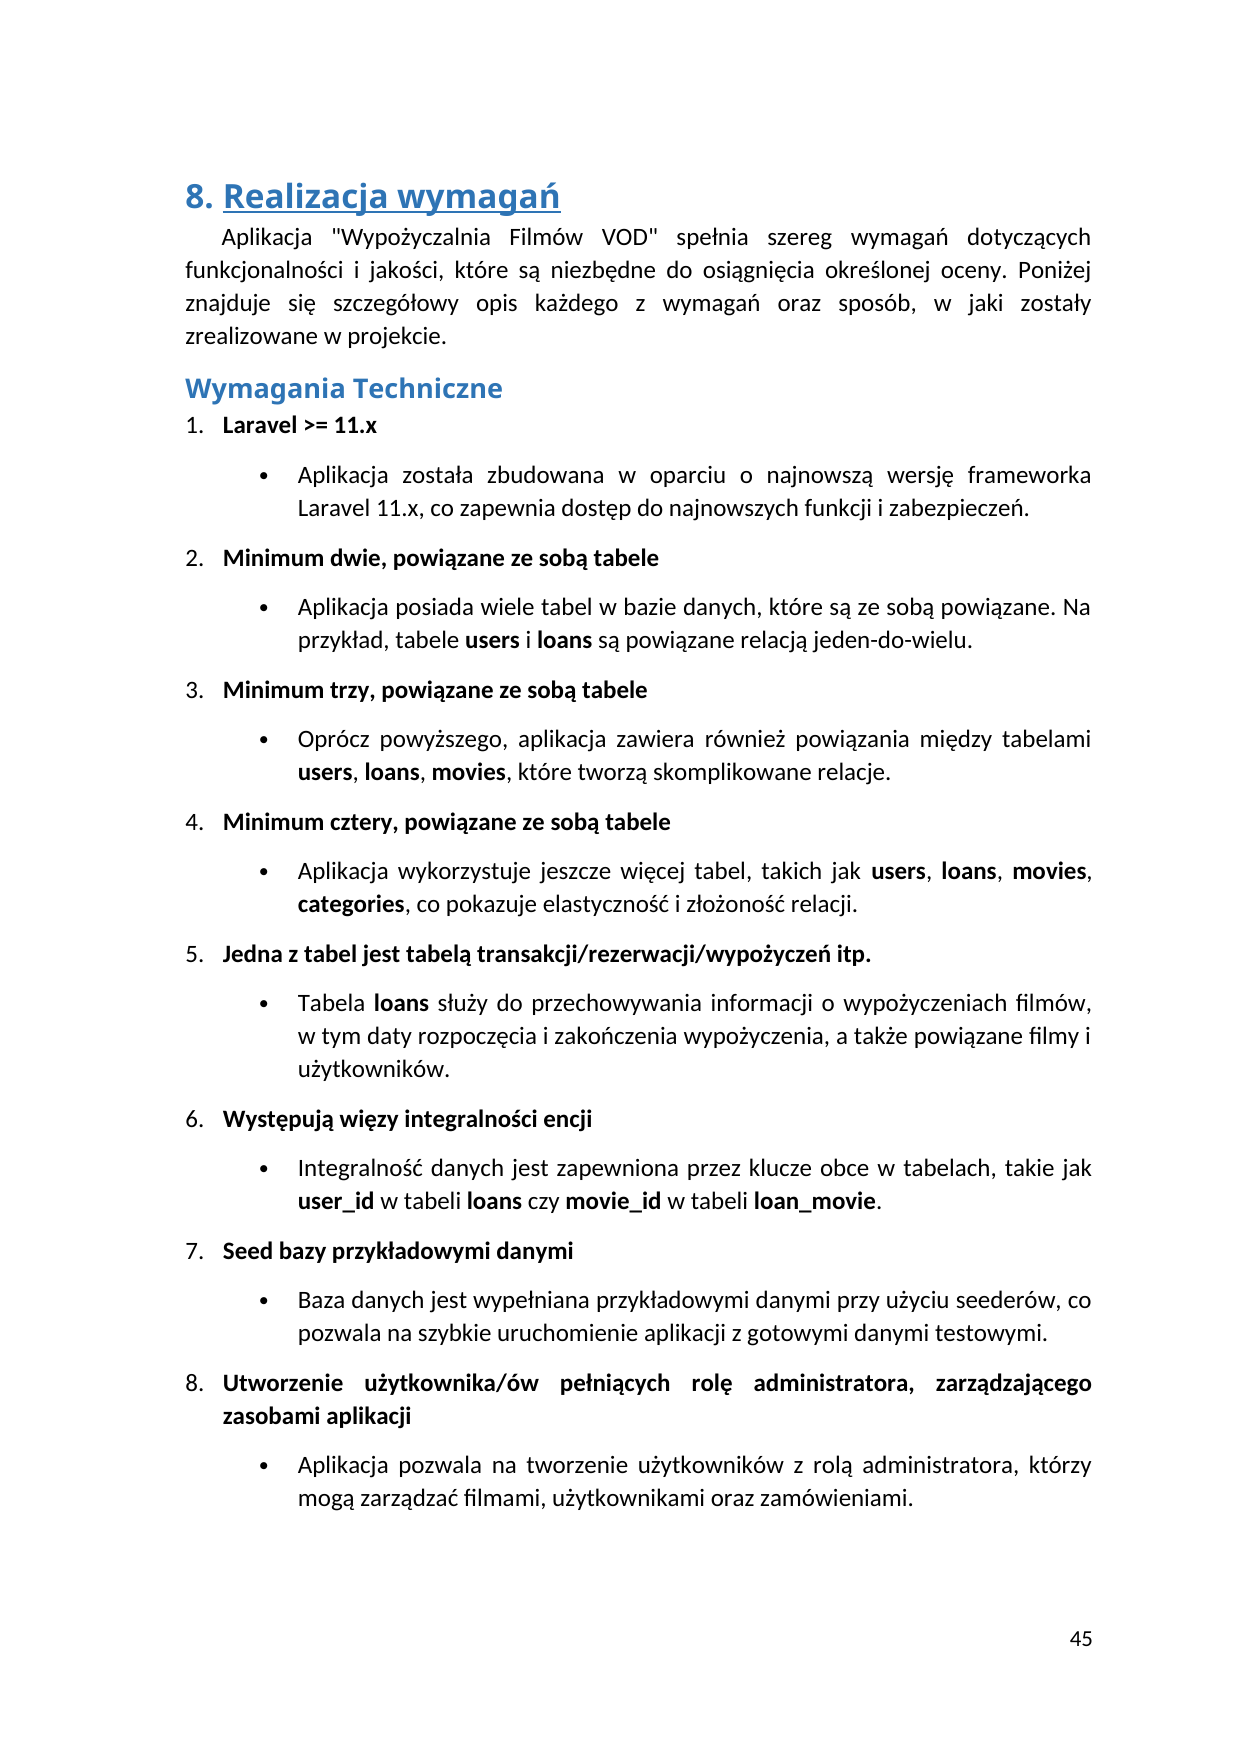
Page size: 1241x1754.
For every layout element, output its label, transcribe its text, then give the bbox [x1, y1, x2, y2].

list Integralność danych jest zapewniona przez klucze obce w tabelach, takie jak user_id w tabeli loans czy movie_id w tabeli loan_movie. [260, 1153, 1093, 1216]
list Tabela loans służy do przechowywania informacji o wypożyczeniach filmów, w tym daty rozpoczęcia i zakończenia wypożyczenia, a także powiązane filmy i użytkowników. [260, 988, 1093, 1084]
text Aplikacja "Wypożyczalnia Filmów VOD" spełnia szereg wymagań dotyczących funkcjonalności i jakości, które są niezbędne do osiągnięcia określonej oceny. Poniżej znajduje się szczegółowy opis każdego z wymagań oraz sposób, w jaki zostały zrealizowane w projekcie. [185, 222, 1093, 351]
list Utworzenie użytkownika/ów pełniących rolę administratora, zarządzającego zasobami aplikacji [185, 1367, 1093, 1431]
list Aplikacja wykorzystuje jeszcze więcej tabel, takich jak users, loans, movies, categories, co pokazuje elastyczność i złożoność relacji. [260, 856, 1093, 919]
list Minimum dwie, powiązane ze sobą tabele [185, 542, 1093, 572]
list Minimum trzy, powiązane ze sobą tabele [185, 674, 1093, 704]
subtitle Wymagania Techniczne [148, 370, 1093, 407]
list Oprócz powyższego, aplikacja zawiera również powiązania między tabelami users, loans, movies, które tworzą skomplikowane relacje. [260, 723, 1093, 787]
list Seed bazy przykładowymi danymi [185, 1235, 1093, 1266]
subtitle Realizacja wymagań [185, 173, 1093, 218]
list Występują więzy integralności encji [185, 1103, 1093, 1133]
list Aplikacja została zbudowana w oparciu o najnowszą wersję frameworka Laravel 11.x, co zapewnia dostęp do najnowszych funkcji i zabezpieczeń. [260, 459, 1093, 523]
list Baza danych jest wypełniana przykładowymi danymi przy użyciu seederów, co pozwala na szybkie uruchomienie aplikacji z gotowymi danymi testowymi. [260, 1285, 1093, 1348]
list Jedna z tabel jest tabelą transakcji/rezerwacji/wypożyczeń itp. [185, 938, 1093, 968]
list Aplikacja pozwala na tworzenie użytkowników z rolą administratora, którzy mogą zarządzać filmami, użytkownikami oraz zamówieniami. [260, 1450, 1093, 1513]
list Aplikacja posiada wiele tabel w bazie danych, które są ze sobą powiązane. Na przykład, tabele users i loans są powiązane relacją jeden-do-wielu. [260, 591, 1093, 655]
list Laravel >= 11.x [185, 410, 1093, 440]
list Minimum cztery, powiązane ze sobą tabele [185, 806, 1093, 836]
